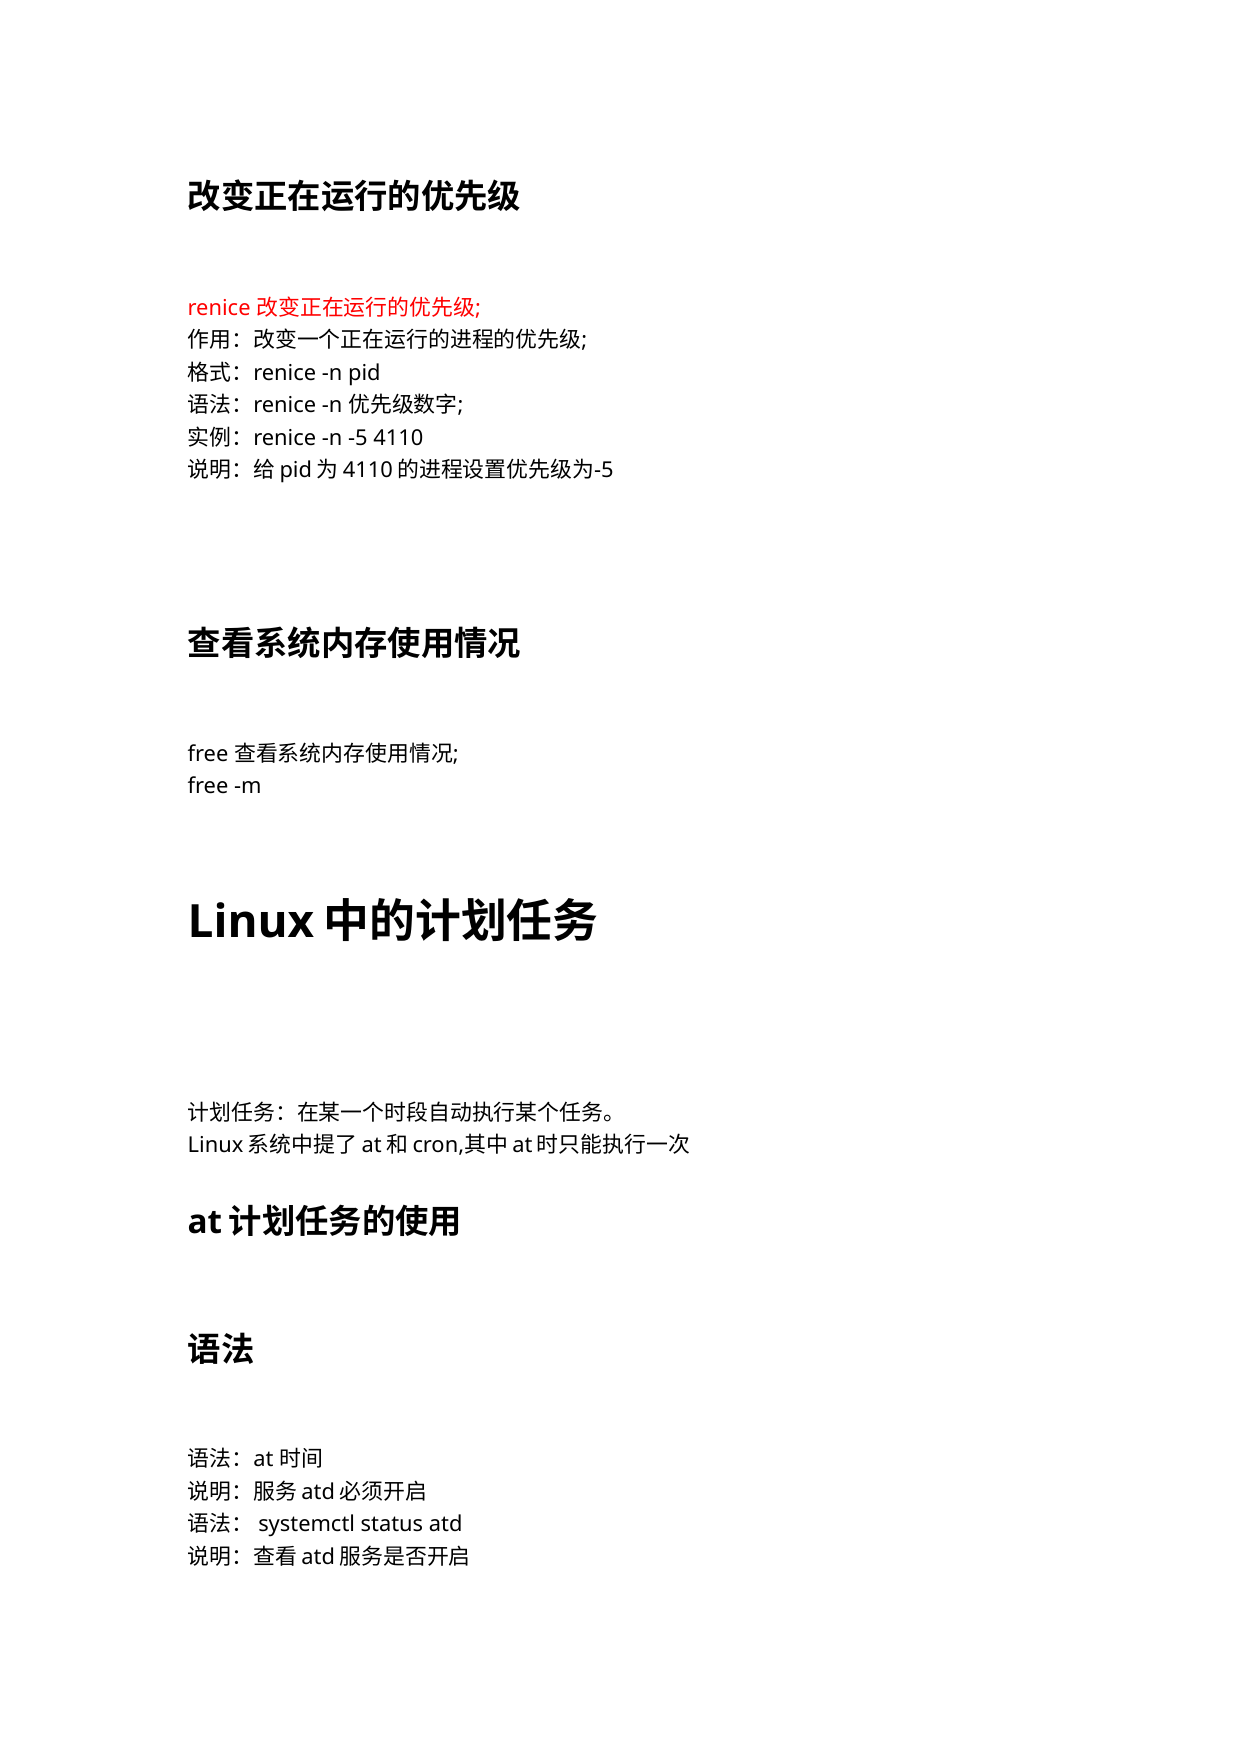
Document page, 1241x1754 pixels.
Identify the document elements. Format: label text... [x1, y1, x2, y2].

text 说明：给pid为4110的进程设置优先级为-5 [187, 452, 1053, 484]
subtitle 查看系统内存使用情况 [187, 609, 1053, 674]
text renice 改变正在运行的优先级; [187, 289, 1053, 322]
subtitle 改变正在运行的优先级 [187, 162, 1053, 227]
text 语法：at 时间 [187, 1441, 1053, 1474]
text 实例：renice -n -5 4110 [187, 419, 1053, 452]
text free -m [187, 768, 1053, 801]
text free 查看系统内存使用情况; [187, 736, 1053, 768]
text 语法：renice -n 优先级数字; [187, 387, 1053, 419]
subtitle Linux中的计划任务 [187, 869, 1053, 966]
text 计划任务：在某一个时段自动执行某个任务。 [187, 1094, 1053, 1127]
subtitle at计划任务的使用 [187, 1187, 1053, 1252]
text 语法： systemctl status atd [187, 1506, 1053, 1539]
text Linux系统中提了at和cron,其中at时只能执行一次 [187, 1127, 1053, 1159]
text 作用：改变一个正在运行的进程的优先级; [187, 322, 1053, 354]
subtitle 语法 [187, 1314, 1053, 1379]
text 说明：查看atd服务是否开启 [187, 1539, 1053, 1571]
text 格式：renice -n pid [187, 354, 1053, 387]
text 说明：服务atd必须开启 [187, 1474, 1053, 1506]
